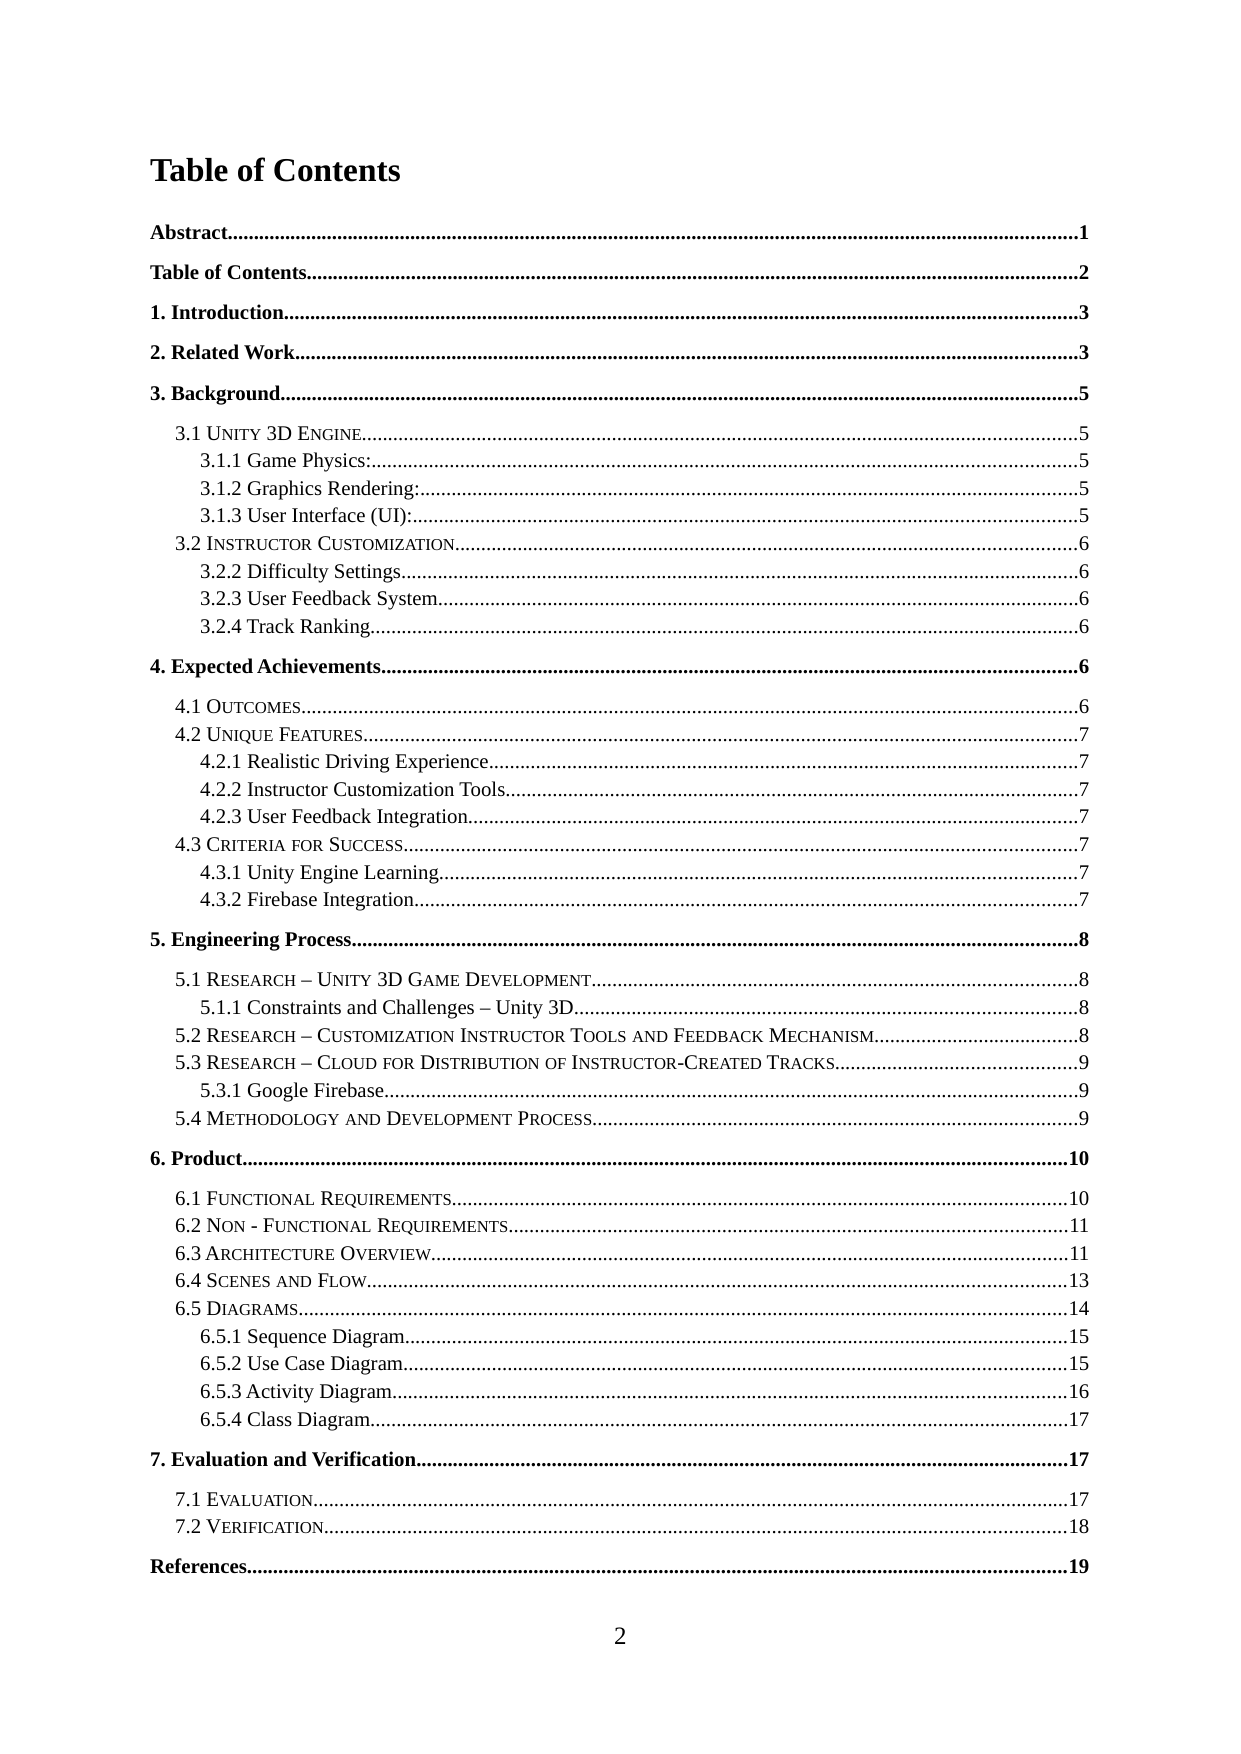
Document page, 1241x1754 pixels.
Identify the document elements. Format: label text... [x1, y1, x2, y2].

text Abstract 1 [150, 220, 1090, 244]
text 4.3.1 Unity Engine Learning 7 [200, 859, 1090, 884]
text 2. Related Work 3 [150, 340, 1090, 364]
text 5.3.1 Google Firebase 9 [200, 1078, 1090, 1102]
text 3.2.4 Track Ranking 6 [200, 614, 1090, 638]
text 4.3.2 Firebase Integration 7 [200, 887, 1090, 911]
text 3. Background 5 [150, 380, 1090, 404]
text 6. Product 10 [150, 1146, 1090, 1169]
text 5.4 Methodology and Development Process 9 [175, 1105, 1090, 1129]
text 6.5.1 Sequence Diagram 15 [200, 1324, 1090, 1348]
text 6.5.3 Activity Diagram 16 [200, 1379, 1090, 1403]
text Table of Contents 2 [150, 260, 1090, 284]
text 5.1 Research – Unity 3D Game Development 8 [175, 967, 1090, 991]
text 7.2 Verification 18 [175, 1514, 1090, 1538]
text 3.1 Unity 3D Engine 5 [175, 421, 1090, 444]
text 6.5.4 Class Diagram 17 [200, 1406, 1090, 1431]
text 3.1.3 User Interface (UI): 5 [200, 503, 1090, 527]
text 4.2.3 User Feedback Integration 7 [200, 804, 1090, 828]
text 4.3 Criteria for Success 7 [175, 832, 1090, 856]
text 5.1.1 Constraints and Challenges – Unity 3D 8 [200, 995, 1090, 1019]
text 5.3 Research – Cloud for Distribution of Instructor-Created Tracks 9 [175, 1050, 1090, 1074]
text 6.5 Diagrams 14 [175, 1296, 1090, 1320]
text 4.1 Outcomes 6 [175, 694, 1090, 718]
text Table of Contents [150, 150, 1090, 188]
text 5. Engineering Process 8 [150, 927, 1090, 951]
text 6.1 Functional Requirements 10 [175, 1186, 1090, 1210]
text 4.2.1 Realistic Driving Experience 7 [200, 749, 1090, 773]
text 6.4 Scenes and Flow 13 [175, 1268, 1090, 1292]
text 3.1.2 Graphics Rendering: 5 [200, 476, 1090, 500]
text 3.2.3 User Feedback System 6 [200, 586, 1090, 610]
text 6.2 Non - Functional Requirements 11 [175, 1213, 1090, 1237]
text 3.1.1 Game Physics: 5 [200, 448, 1090, 472]
text 3.2 Instructor Customization 6 [175, 531, 1090, 555]
text 6.5.2 Use Case Diagram 15 [200, 1351, 1090, 1375]
text 1. Introduction 3 [150, 300, 1090, 324]
text References 19 [150, 1554, 1090, 1578]
text 4. Expected Achievements 6 [150, 654, 1090, 678]
text 3.2.2 Difficulty Settings 6 [200, 558, 1090, 583]
text 7. Evaluation and Verification 17 [150, 1447, 1090, 1471]
text 7.1 Evaluation 17 [175, 1487, 1090, 1511]
text 4.2.2 Instructor Customization Tools 7 [200, 777, 1090, 801]
text 5.2 Research – Customization Instructor Tools and Feedback Mechanism 8 [175, 1023, 1090, 1047]
text 6.3 Architecture Overview 11 [175, 1241, 1090, 1265]
text 4.2 Unique Features 7 [175, 722, 1090, 746]
